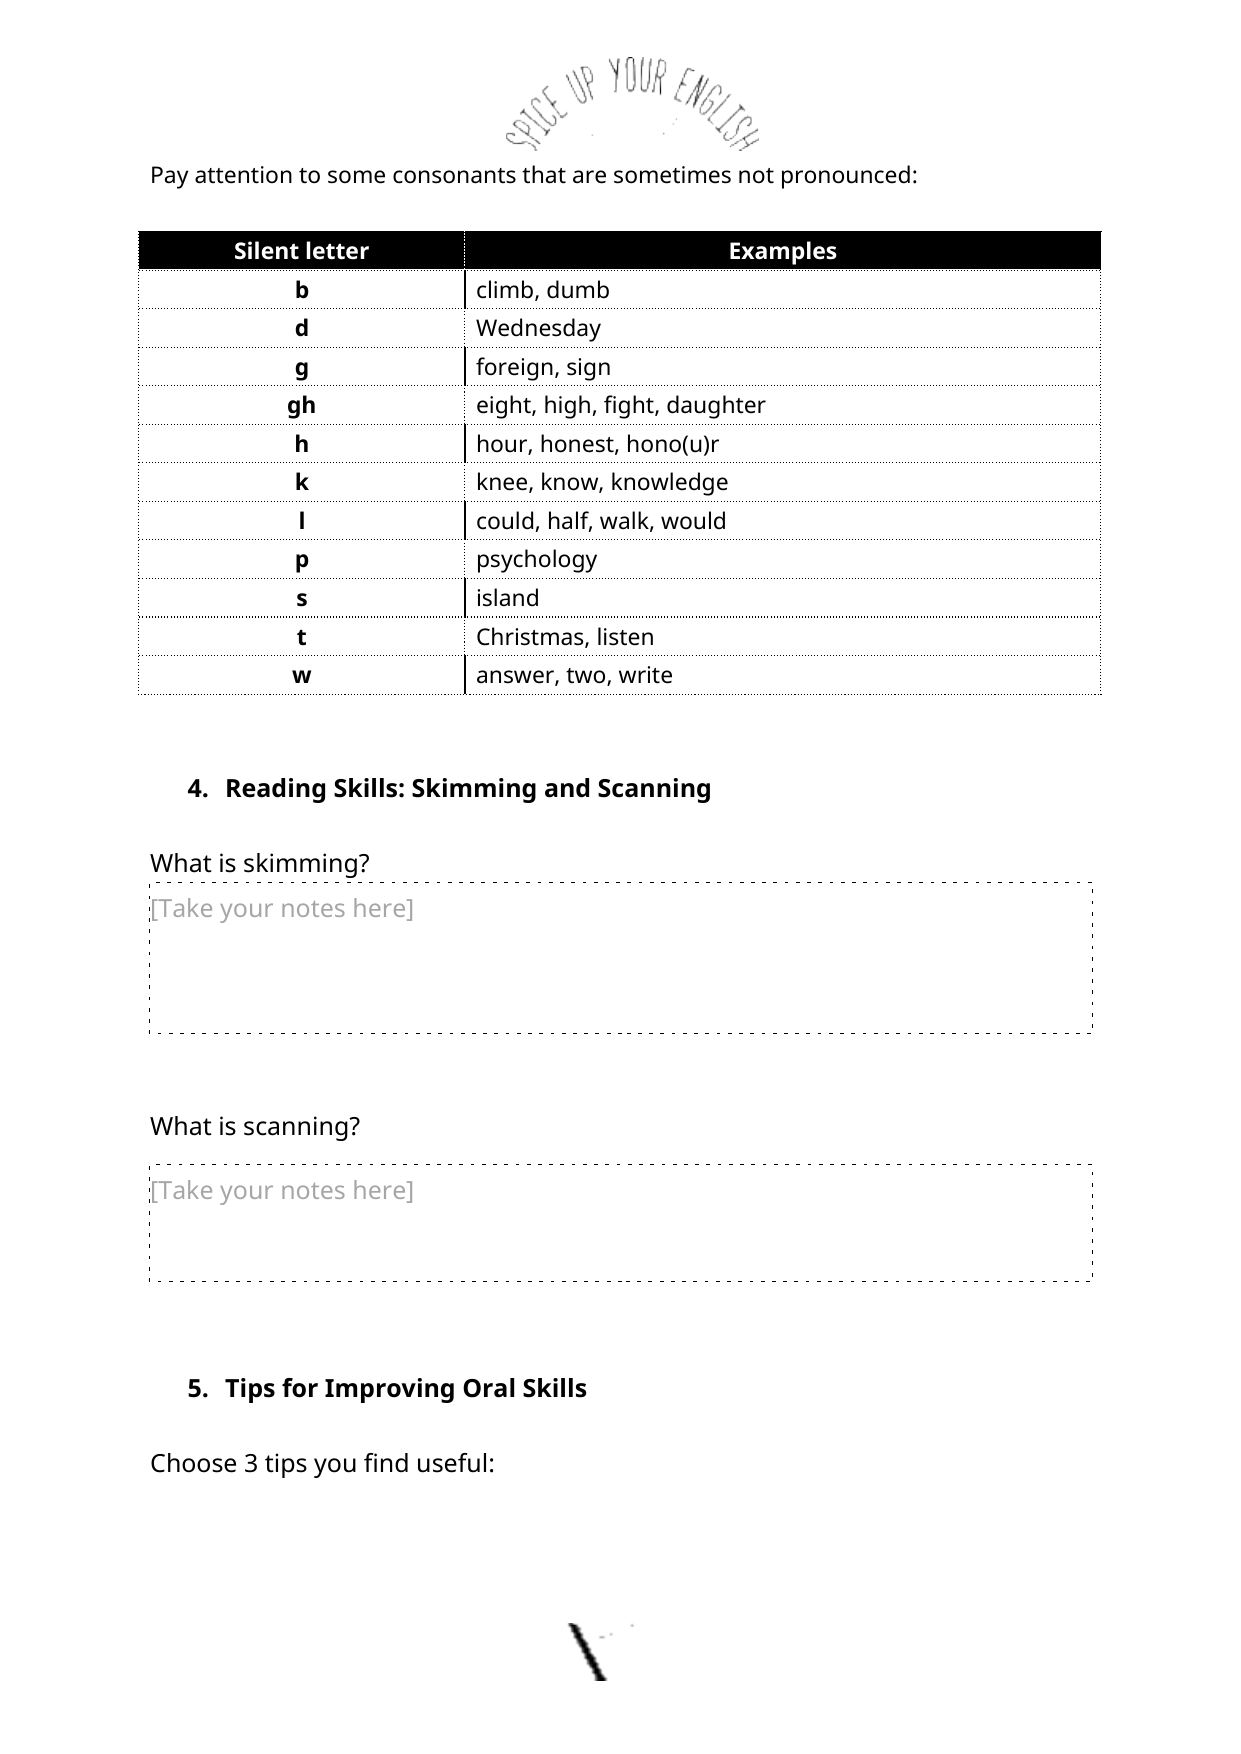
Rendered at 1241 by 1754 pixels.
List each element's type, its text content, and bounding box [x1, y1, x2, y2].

table_cell g [139, 347, 464, 385]
table_cell island [466, 578, 1101, 616]
table_cell answer, two, write [466, 655, 1101, 693]
table_cell l [139, 501, 464, 539]
table_cell w [139, 655, 464, 693]
subtitle Tips for Improving Oral Skills [187, 1369, 1090, 1407]
table_cell eight, high, fight, daughter [465, 385, 1101, 424]
table_cell psychology [465, 539, 1101, 578]
table_cell knee, know, knowledge [465, 462, 1101, 501]
table_cell h [139, 424, 464, 462]
table_cell Christmas, listen [465, 616, 1101, 655]
text Choose 3 tips you find useful: [150, 1444, 1090, 1482]
table_header Silent letter [139, 231, 464, 269]
table_cell s [139, 578, 464, 616]
text Pay attention to some consonants that are sometimes not pronounced: [150, 156, 1090, 193]
table_header Examples [465, 231, 1101, 269]
table_cell b [139, 270, 464, 308]
table_cell gh [139, 385, 464, 424]
table_cell d [139, 308, 464, 347]
table_cell climb, dumb [466, 270, 1101, 308]
table_cell foreign, sign [466, 347, 1101, 385]
table_cell p [139, 539, 464, 578]
table_cell Wednesday [465, 308, 1101, 347]
text What is scanning? [150, 1107, 1090, 1144]
table_cell t [139, 616, 464, 655]
subtitle Reading Skills: Skimming and Scanning [187, 769, 1090, 807]
table_cell k [139, 462, 464, 501]
table_cell hour, honest, hono(u)r [466, 424, 1101, 462]
text What is skimming? [150, 844, 1090, 882]
table_cell could, half, walk, would [466, 501, 1101, 539]
